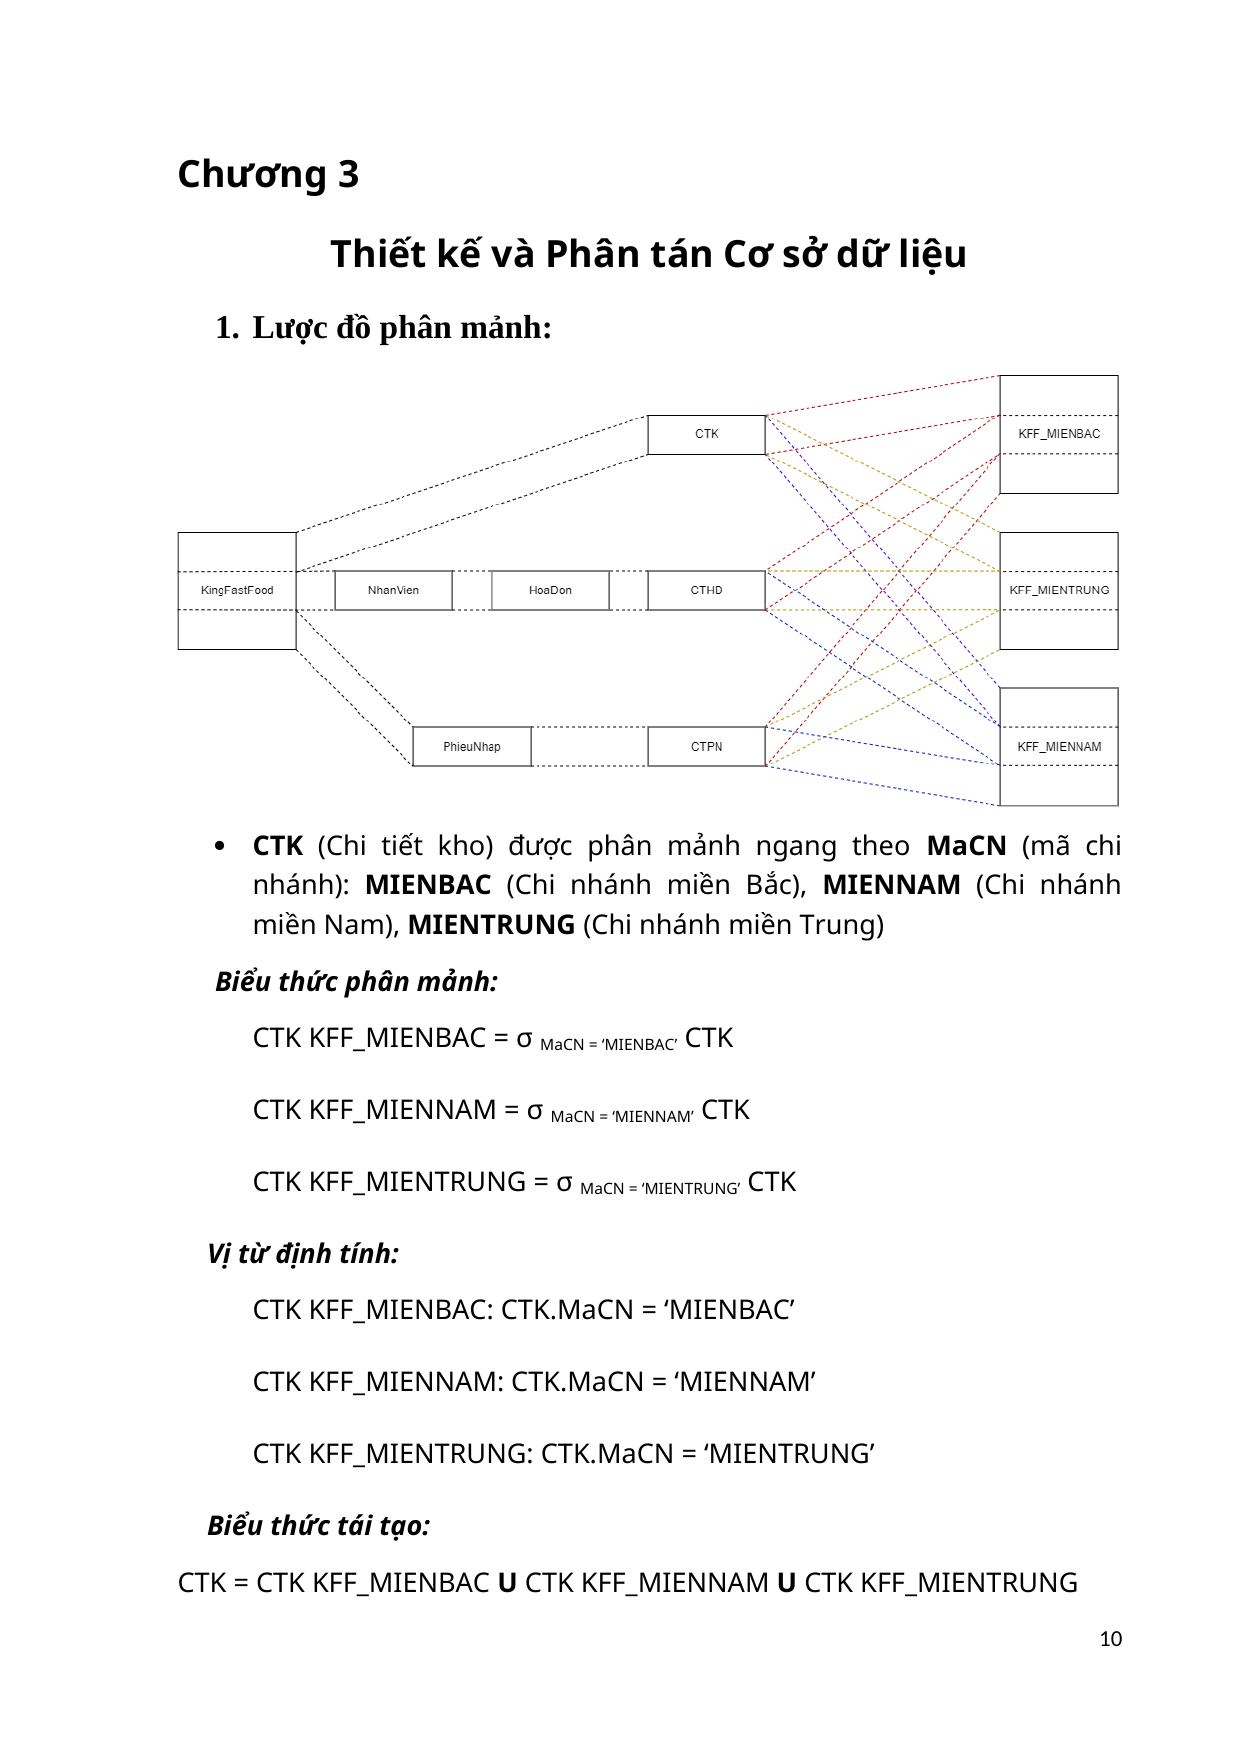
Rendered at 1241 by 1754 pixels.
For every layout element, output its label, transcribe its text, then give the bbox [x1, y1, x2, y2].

text CTK KFF_MIENBAC: CTK.MaCN = ‘MIENBAC’ [177, 1291, 1122, 1328]
text CTK KFF_MIENNAM: CTK.MaCN = ‘MIENNAM’ [177, 1363, 1122, 1400]
subtitle Thiết kế và Phân tán Cơ sở dữ liệu [177, 227, 1122, 278]
text CTK KFF_MIENTRUNG = σ MaCN = ‘MIENTRUNG’ CTK [177, 1162, 1122, 1199]
text Vị từ định tính: [177, 1234, 1122, 1271]
text CTK = CTK KFF_MIENBAC U CTK KFF_MIENNAM U CTK KFF_MIENTRUNG [177, 1563, 1122, 1600]
text CTK KFF_MIENBAC = σ MaCN = ‘MIENBAC’ CTK [177, 1018, 1122, 1055]
picture [177, 375, 1123, 807]
text CTK KFF_MIENNAM = σ MaCN = ‘MIENNAM’ CTK [177, 1090, 1122, 1127]
list CTK (Chi tiết kho) được phân mảnh ngang theo MaCN (mã chi nhánh): MIENBAC (Chi nhánh miền Bắc), MIENNAM (Chi nhánh miền Nam), MIENTRUNG (Chi nhánh miền Trung) [215, 826, 1122, 942]
text Biểu thức phân mảnh: [177, 962, 1122, 999]
subtitle Chương 3 [177, 147, 1122, 198]
subtitle Lược đồ phân mảnh: [215, 308, 1122, 346]
text CTK KFF_MIENTRUNG: CTK.MaCN = ‘MIENTRUNG’ [177, 1435, 1122, 1472]
text Biểu thức tái tạo: [177, 1507, 1122, 1544]
